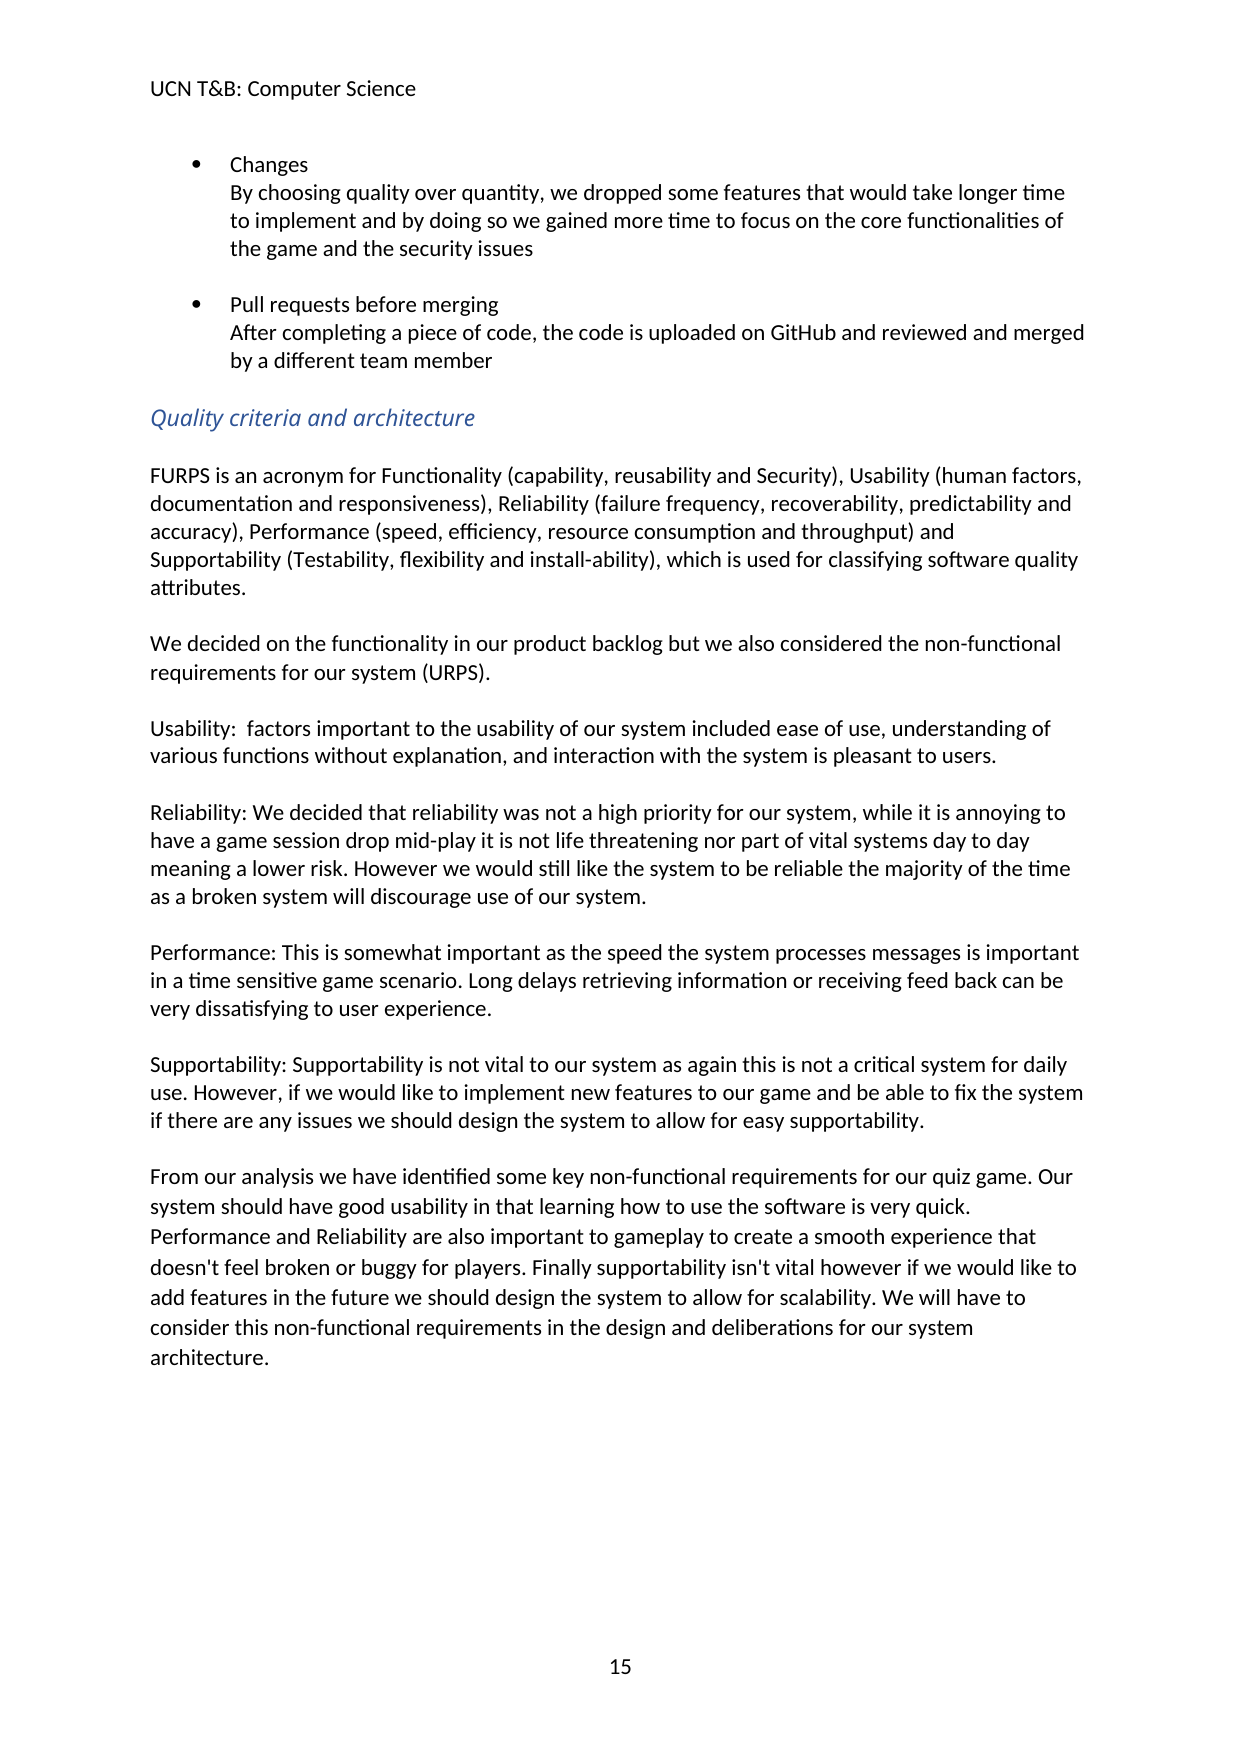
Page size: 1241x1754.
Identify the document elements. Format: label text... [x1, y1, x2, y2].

subtitle Quality criteria and architecture [150, 402, 1090, 433]
text Reliability: We decided that reliability was not a high priority for our system, while it is annoying to have a game session drop mid-play it is not life threatening nor part of vital systems day to day meaning a lower risk. However we would still like the system to be reliable the majority of the time as a broken system will discourage use of our system. [150, 798, 1090, 910]
list Pull requests before merging [192, 290, 1090, 318]
list Changes [192, 150, 1090, 178]
text Supportability: Supportability is not vital to our system as again this is not a critical system for daily use. However, if we would like to implement new features to our game and be able to fix the system if there are any issues we should design the system to allow for easy supportability. [150, 1050, 1090, 1134]
list After completing a piece of code, the code is uploaded on GitHub and reviewed and merged by a different team member [230, 318, 1090, 374]
text FURPS is an acronym for Functionality (capability, reusability and Security), Usability (human factors, documentation and responsiveness), Reliability (failure frequency, recoverability, predictability and accuracy), Performance (speed, efficiency, resource consumption and throughput) and Supportability (Testability, flexibility and install-ability), which is used for classifying software quality attributes. [150, 461, 1090, 602]
text Performance: This is somewhat important as the speed the system processes messages is important in a time sensitive game scenario. Long delays retrieving information or receiving feed back can be very dissatisfying to user experience. [150, 938, 1090, 1022]
text We decided on the functionality in our product backlog but we also considered the non-functional requirements for our system (URPS). [150, 629, 1090, 686]
list By choosing quality over quantity, we dropped some features that would take longer time to implement and by doing so we gained more time to focus on the core functionalities of the game and the security issues [230, 178, 1090, 262]
text From our analysis we have identified some key non-functional requirements for our quiz game. Our system should have good usability in that learning how to use the software is very quick. Performance and Reliability are also important to gameplay to create a smooth experience that doesn't feel broken or buggy for players. Finally supportability isn't vital however if we would like to add features in the future we should design the system to allow for scalability. We will have to consider this non-functional requirements in the design and deliberations for our system architecture. [150, 1162, 1090, 1371]
text Usability: factors important to the usability of our system included ease of use, understanding of various functions without explanation, and interaction with the system is pleasant to users. [150, 714, 1090, 770]
